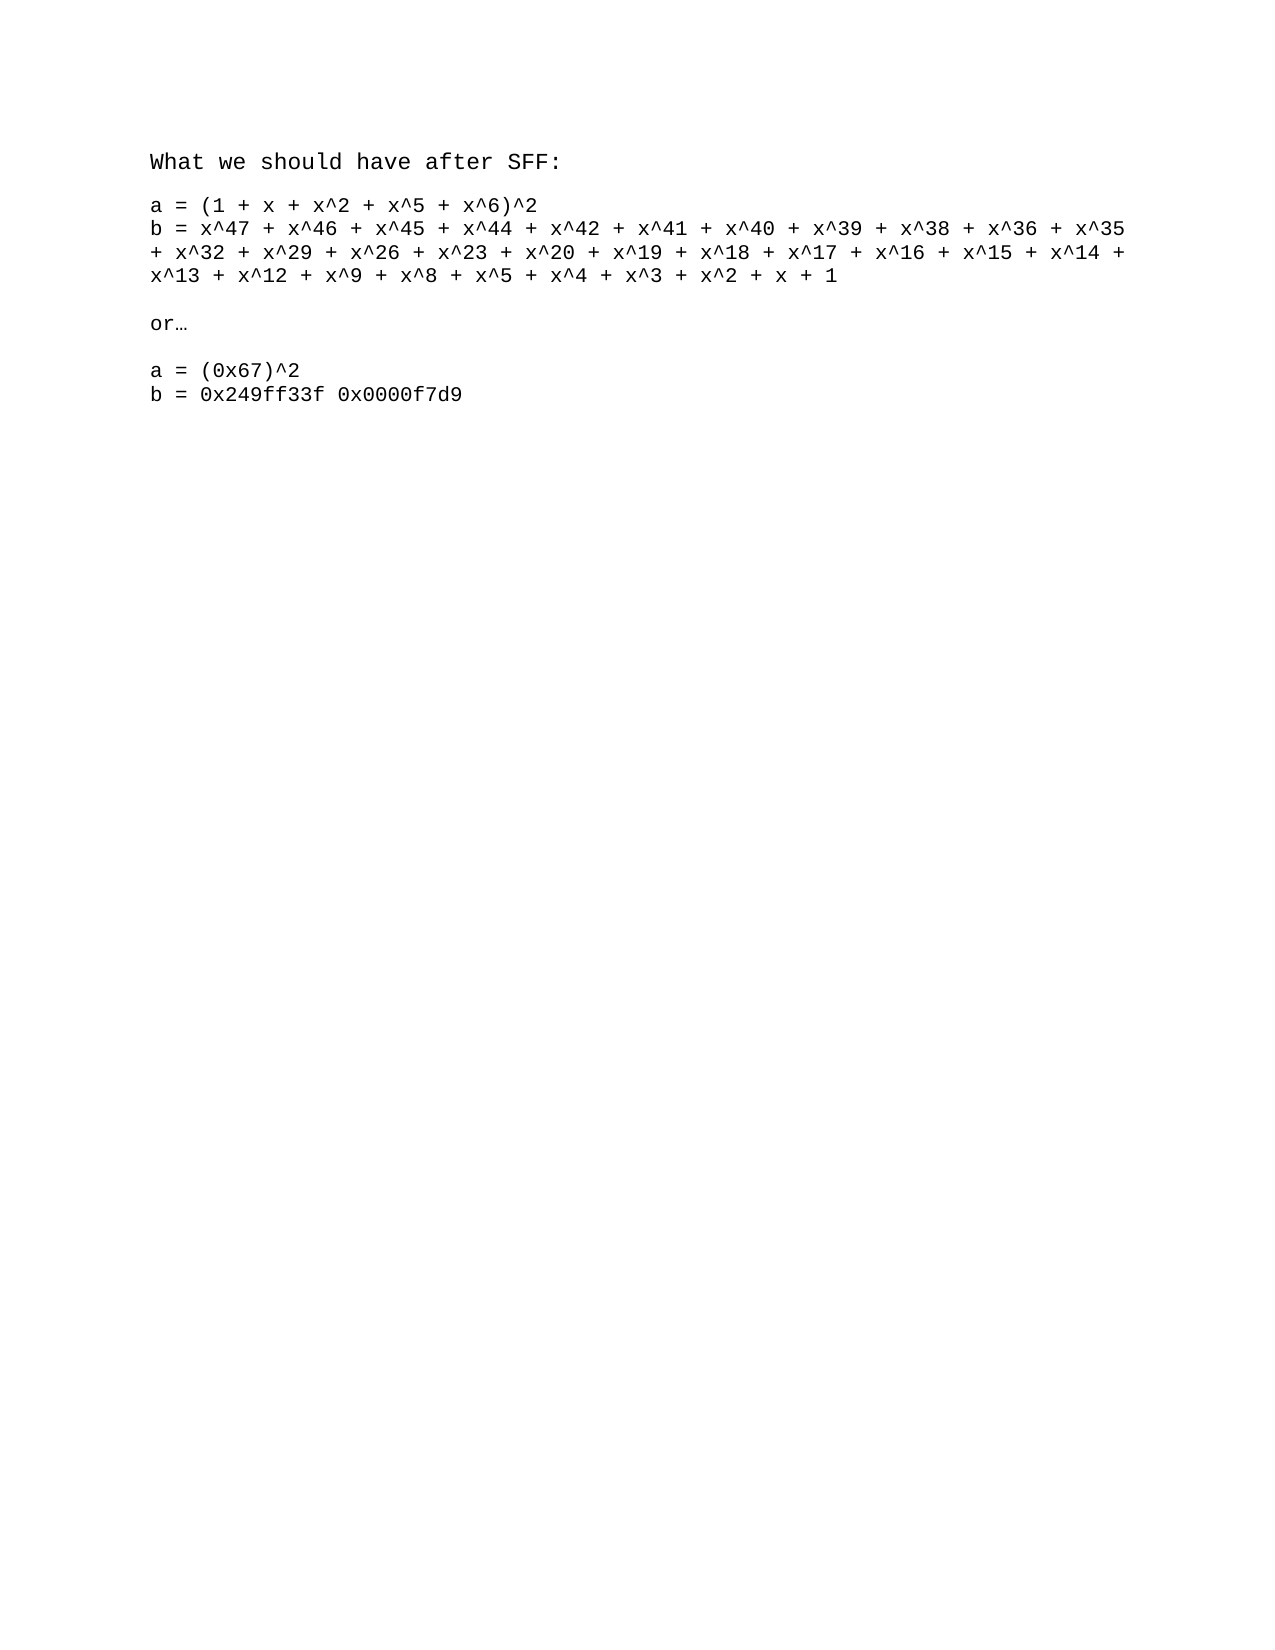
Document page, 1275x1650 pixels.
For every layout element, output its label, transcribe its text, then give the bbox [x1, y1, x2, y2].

text or… [150, 313, 1125, 336]
text b = 0x249ff33f 0x0000f7d9 [150, 384, 1125, 407]
text a = (0x67)^2 [150, 360, 1125, 384]
text What we should have after SFF: [150, 150, 1125, 176]
text a = (1 + x + x^2 + x^5 + x^6)^2 [150, 194, 1125, 218]
text b = x^47 + x^46 + x^45 + x^44 + x^42 + x^41 + x^40 + x^39 + x^38 + x^36 + x^35 + x^32 + x^29 + x^26 + x^23 + x^20 + x^19 + x^18 + x^17 + x^16 + x^15 + x^14 + x^13 + x^12 + x^9 + x^8 + x^5 + x^4 + x^3 + x^2 + x + 1 [150, 218, 1125, 289]
